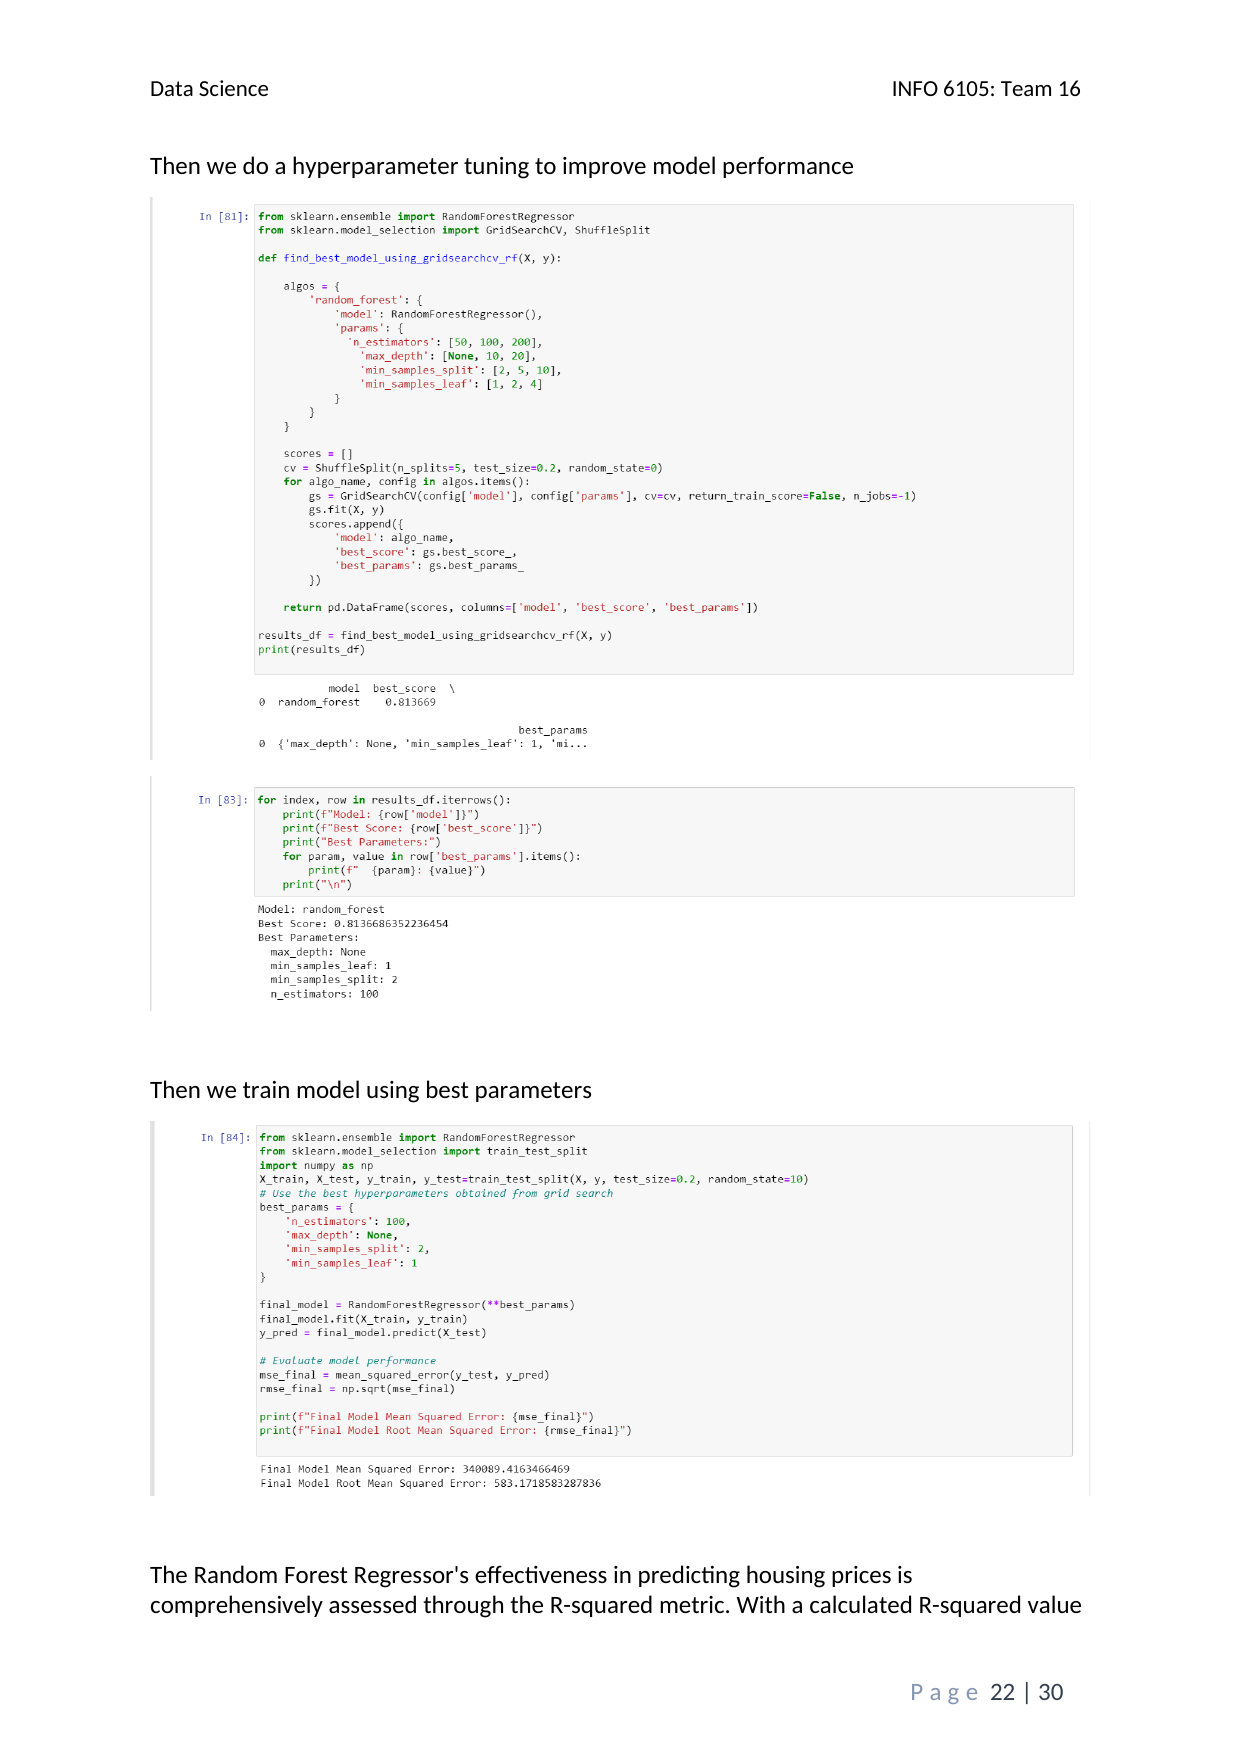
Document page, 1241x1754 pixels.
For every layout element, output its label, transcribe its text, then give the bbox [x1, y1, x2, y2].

picture [150, 776, 1091, 1011]
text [150, 1559, 1090, 1620]
text Then we do a hyperparameter tuning to improve model performance [150, 150, 1090, 181]
picture [150, 1121, 1091, 1496]
picture [150, 197, 1091, 760]
text Then we train model using best parameters [150, 1074, 1090, 1104]
